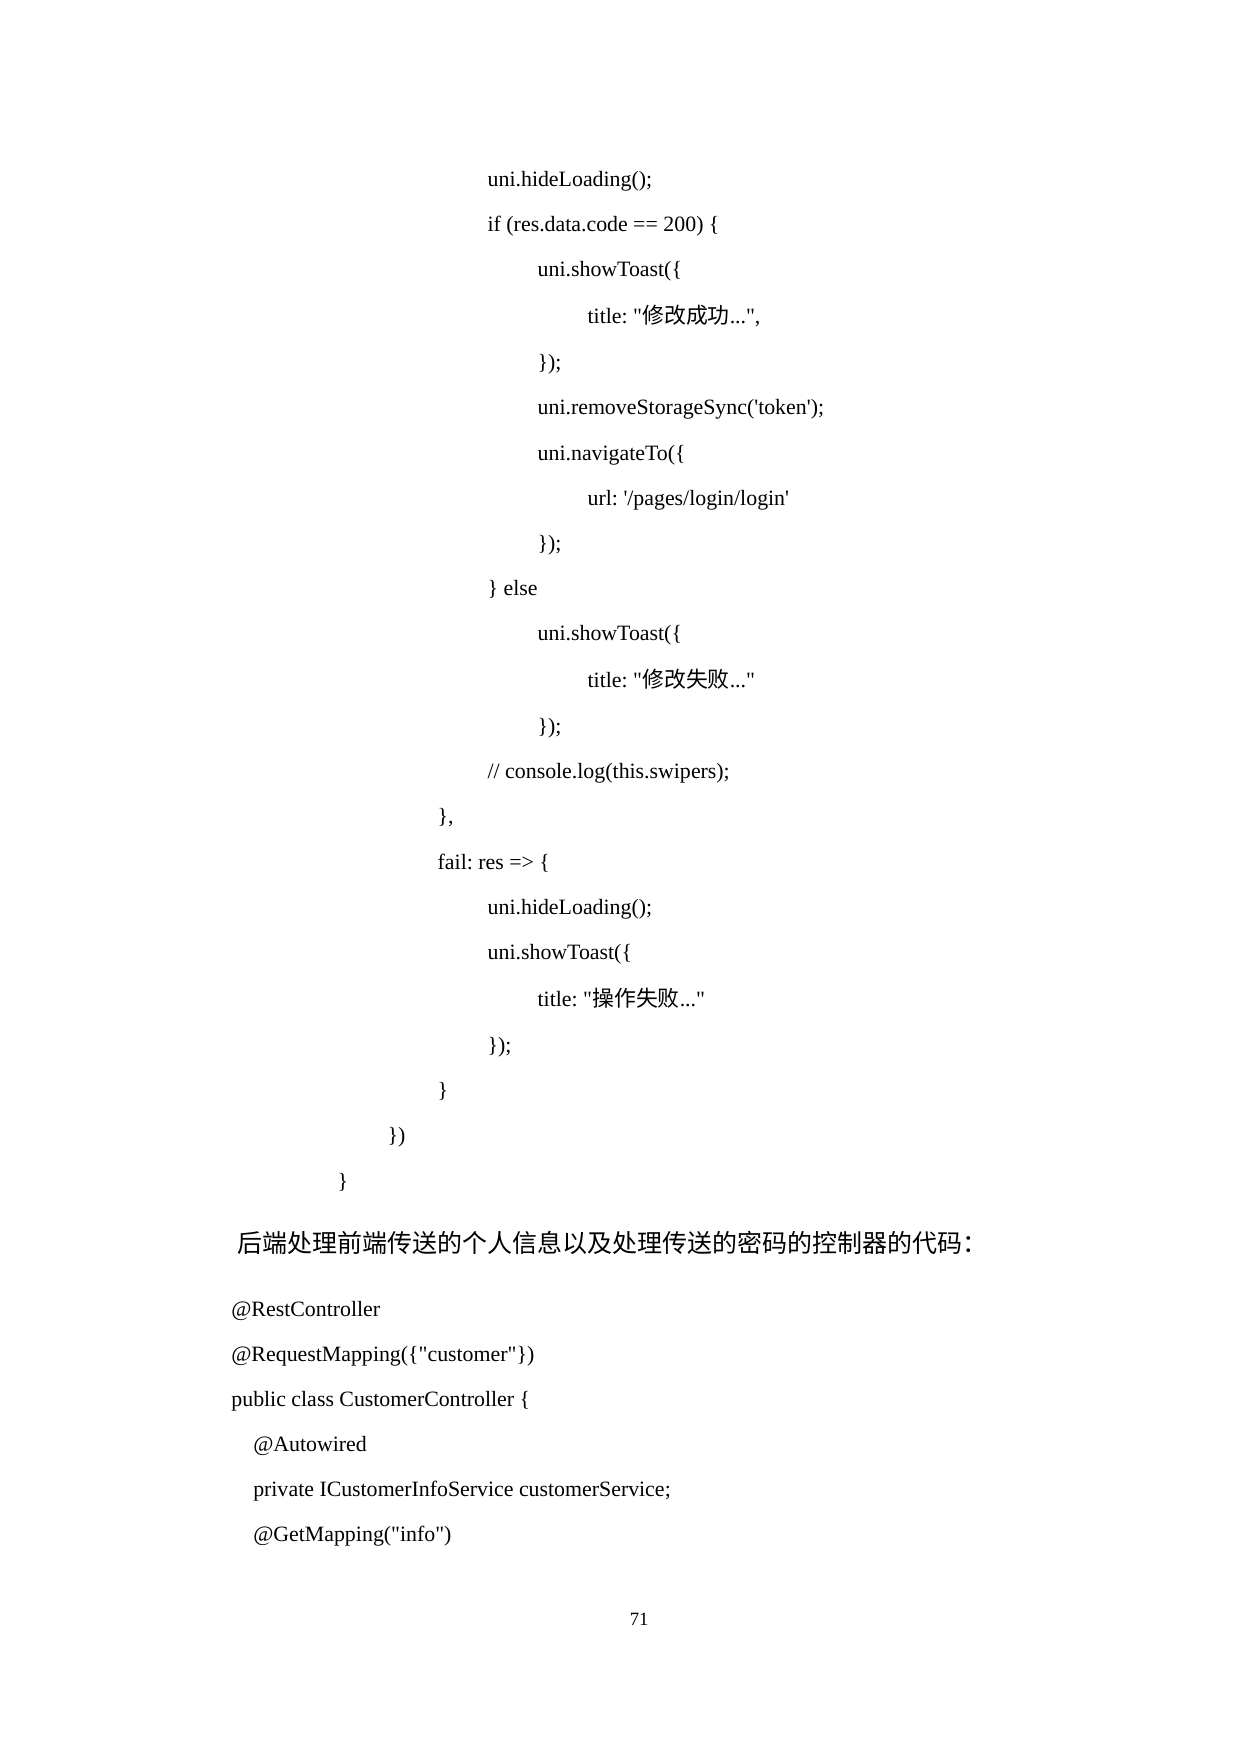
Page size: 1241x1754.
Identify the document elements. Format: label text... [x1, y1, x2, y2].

text }); [187, 710, 1053, 742]
text }, [187, 800, 1053, 832]
text }); [187, 526, 1053, 558]
text @RestController [187, 1292, 1053, 1325]
text } [187, 1164, 1053, 1196]
text }); [187, 1029, 1053, 1061]
text uni.navigateTo({ [187, 436, 1053, 468]
text uni.hideLoading(); [187, 162, 1053, 194]
text title: "操作失败..." [187, 980, 1053, 1013]
text private ICustomerInfoService customerService; [187, 1473, 1053, 1505]
text @Autowired [187, 1427, 1053, 1460]
text if (res.data.code == 200) { [187, 207, 1053, 239]
text title: "修改成功...", [187, 297, 1053, 330]
text 后端处理前端传送的个人信息以及处理传送的密码的控制器的代码： [187, 1209, 1053, 1274]
text @RequestMapping({"customer"}) [187, 1337, 1053, 1370]
text uni.showToast({ [187, 616, 1053, 649]
text } [187, 1074, 1053, 1106]
text public class CustomerController { [187, 1382, 1053, 1415]
text }); [187, 346, 1053, 378]
text @GetMapping("info") [187, 1518, 1053, 1550]
text }) [187, 1119, 1053, 1151]
text title: "修改失败..." [187, 661, 1053, 694]
text uni.removeStorageSync('token'); [187, 391, 1053, 423]
text uni.showToast({ [187, 935, 1053, 968]
text fail: res => { [187, 845, 1053, 877]
text } else [187, 571, 1053, 604]
text // console.log(this.swipers); [187, 755, 1053, 787]
text uni.showToast({ [187, 252, 1053, 285]
text url: '/pages/login/login' [187, 481, 1053, 513]
text uni.hideLoading(); [187, 890, 1053, 923]
